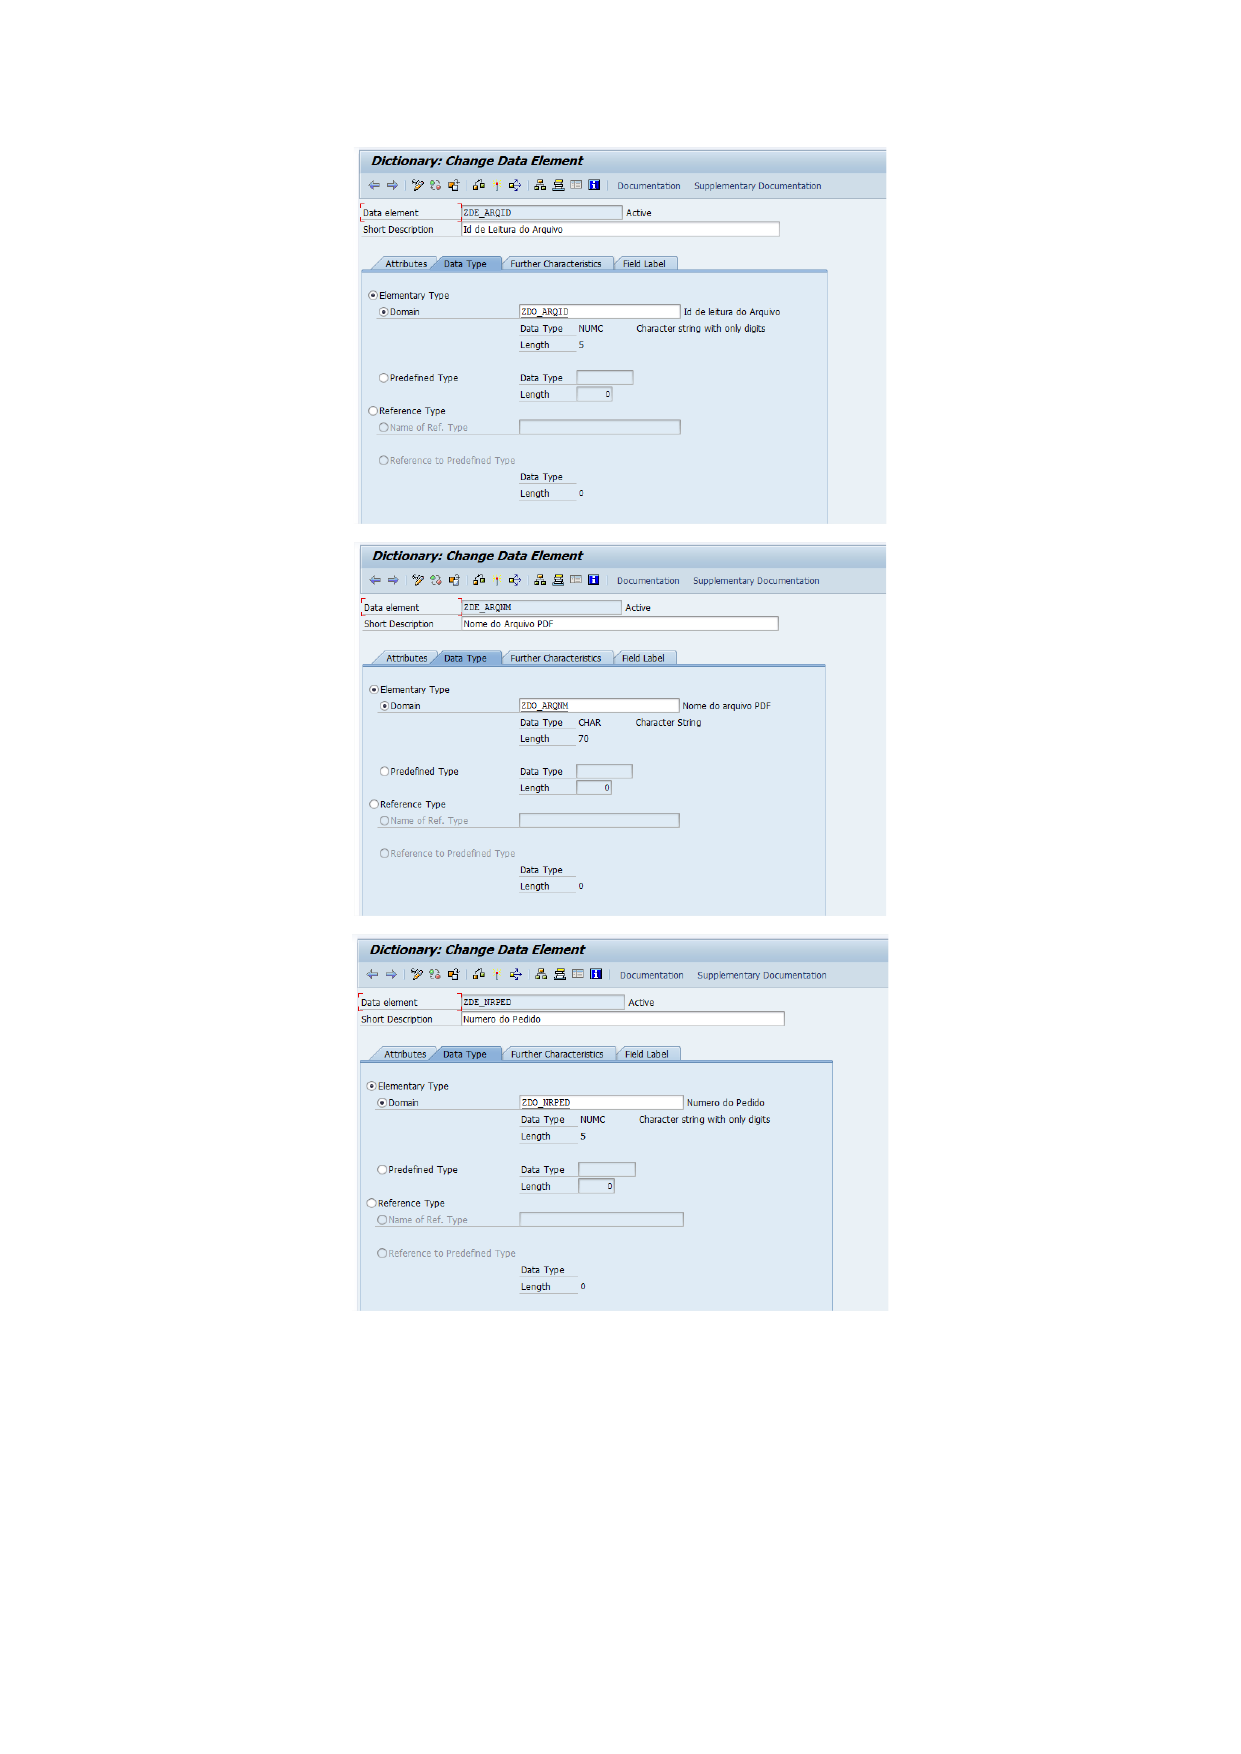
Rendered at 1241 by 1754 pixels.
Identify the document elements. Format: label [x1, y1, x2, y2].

picture [354, 542, 887, 916]
picture [352, 934, 889, 1311]
picture [353, 147, 887, 524]
